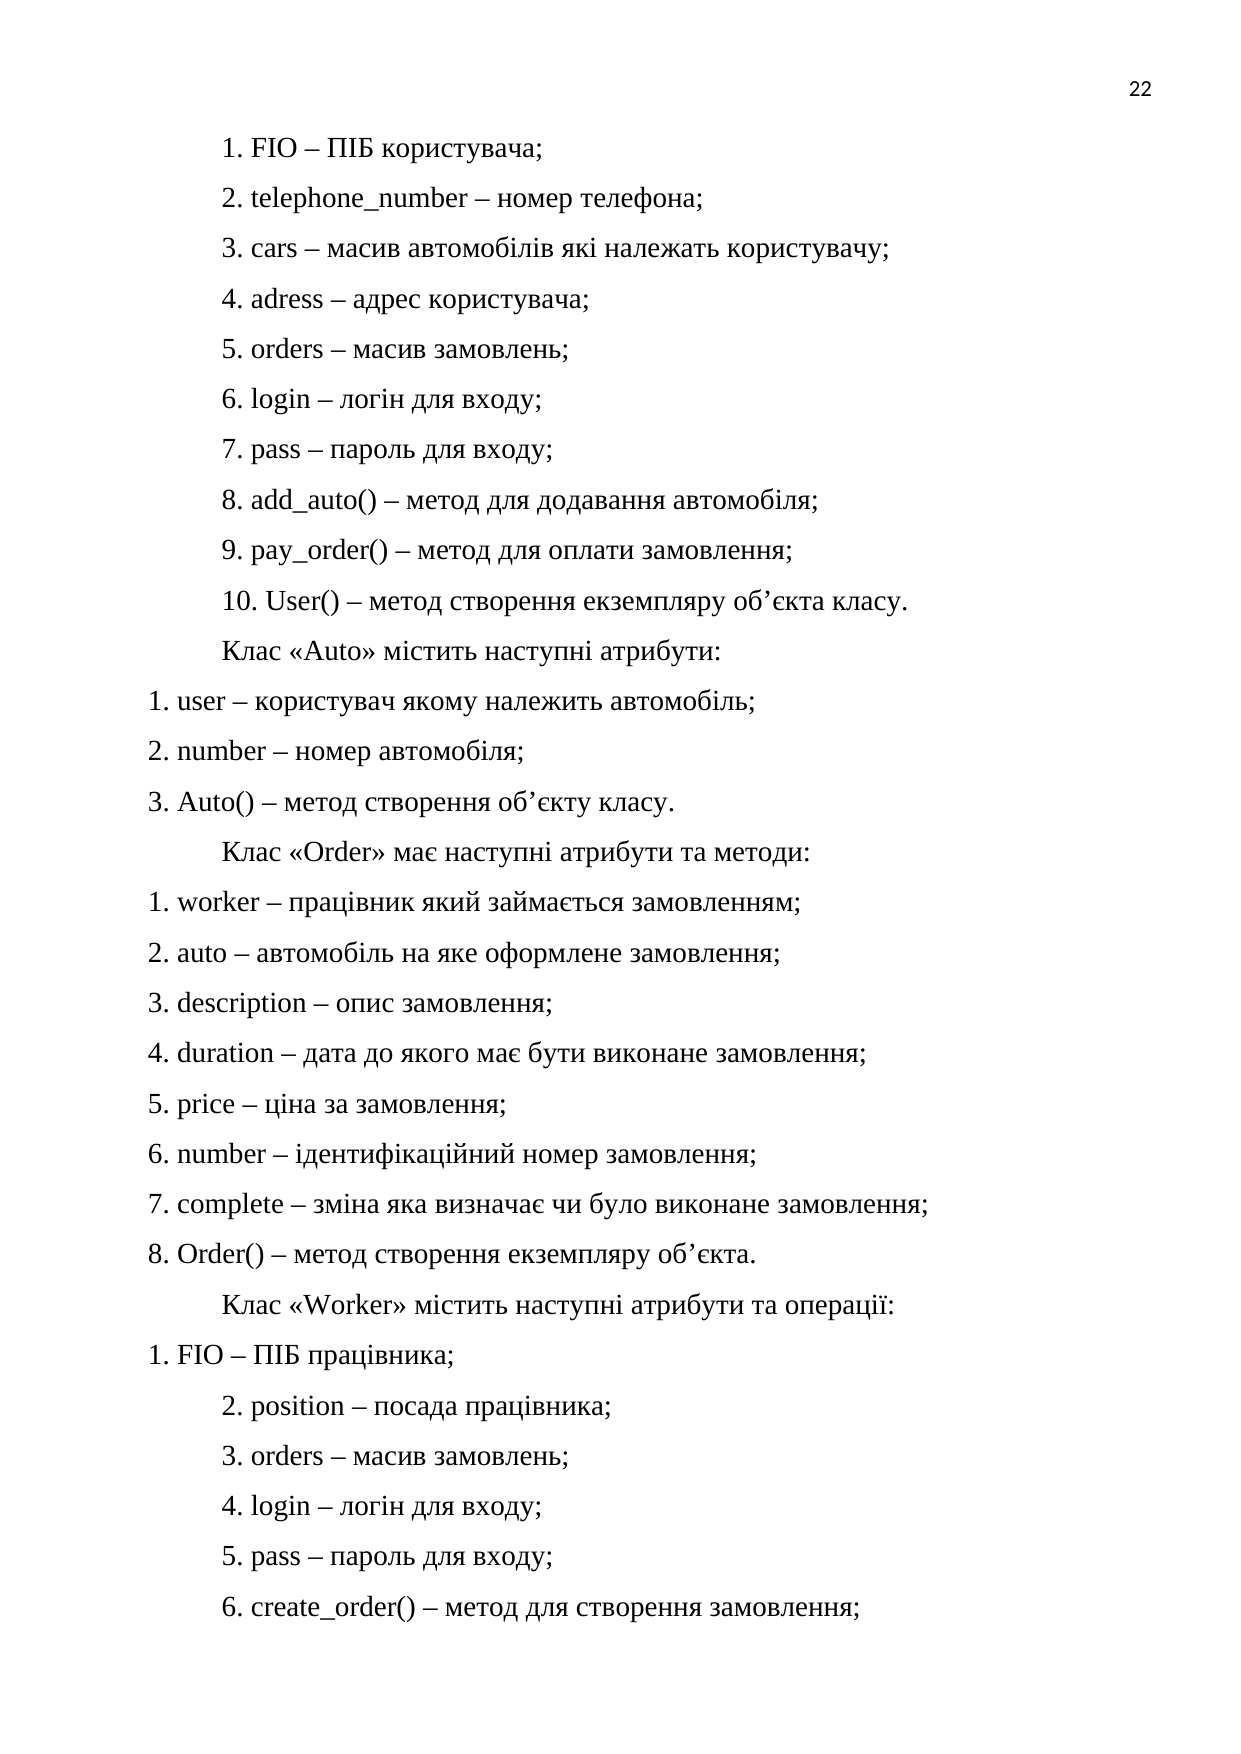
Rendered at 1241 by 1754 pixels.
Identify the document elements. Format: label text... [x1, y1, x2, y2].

list Auto() – метод створення об’єкту класу. [148, 784, 1152, 817]
list position – посада працівника; [148, 1388, 1152, 1421]
list pay_order() – метод для оплати замовлення; [148, 532, 1152, 566]
list price – ціна за замовлення; [148, 1086, 1152, 1119]
text Клас «Auto» містить наступні атрибути: [221, 633, 1152, 666]
list cars – масив автомобілів які належать користувачу; [148, 230, 1152, 264]
list FIO – ПІБ користувача; [148, 130, 1152, 163]
list Order() – метод створення екземпляру об’єкта. [148, 1237, 1152, 1270]
list complete – зміна яка визначає чи було виконане замовлення; [148, 1186, 1152, 1220]
list user – користувач якому належить автомобіль; [148, 683, 1152, 717]
list login – логін для входу; [148, 381, 1152, 415]
list User() – метод створення екземпляру об’єкта класу. [148, 583, 1152, 616]
list number – ідентифікаційний номер замовлення; [148, 1136, 1152, 1169]
list pass – пароль для входу; [148, 432, 1152, 465]
list FIO – ПІБ працівника; [148, 1337, 1152, 1371]
text Клас «Worker» містить наступні атрибути та операції: [221, 1287, 1152, 1321]
list telephone_number – номер телефона; [148, 180, 1152, 214]
text Клас «Order» має наступні атрибути та методи: [221, 834, 1152, 868]
list duration – дата до якого має бути виконане замовлення; [148, 1035, 1152, 1069]
list orders – масив замовлень; [148, 1438, 1152, 1471]
list add_auto() – метод для додавання автомобіля; [148, 482, 1152, 516]
list description – опис замовлення; [148, 985, 1152, 1019]
list adress – адрес користувача; [148, 281, 1152, 314]
list pass – пароль для входу; [148, 1538, 1152, 1572]
list number – номер автомобіля; [148, 733, 1152, 767]
list orders – масив замовлень; [148, 331, 1152, 364]
list login – логін для входу; [148, 1488, 1152, 1522]
list create_order() – метод для створення замовлення; [148, 1589, 1152, 1622]
list worker – працівник який займається замовленням; [148, 884, 1152, 918]
list auto – автомобіль на яке оформлене замовлення; [148, 935, 1152, 968]
